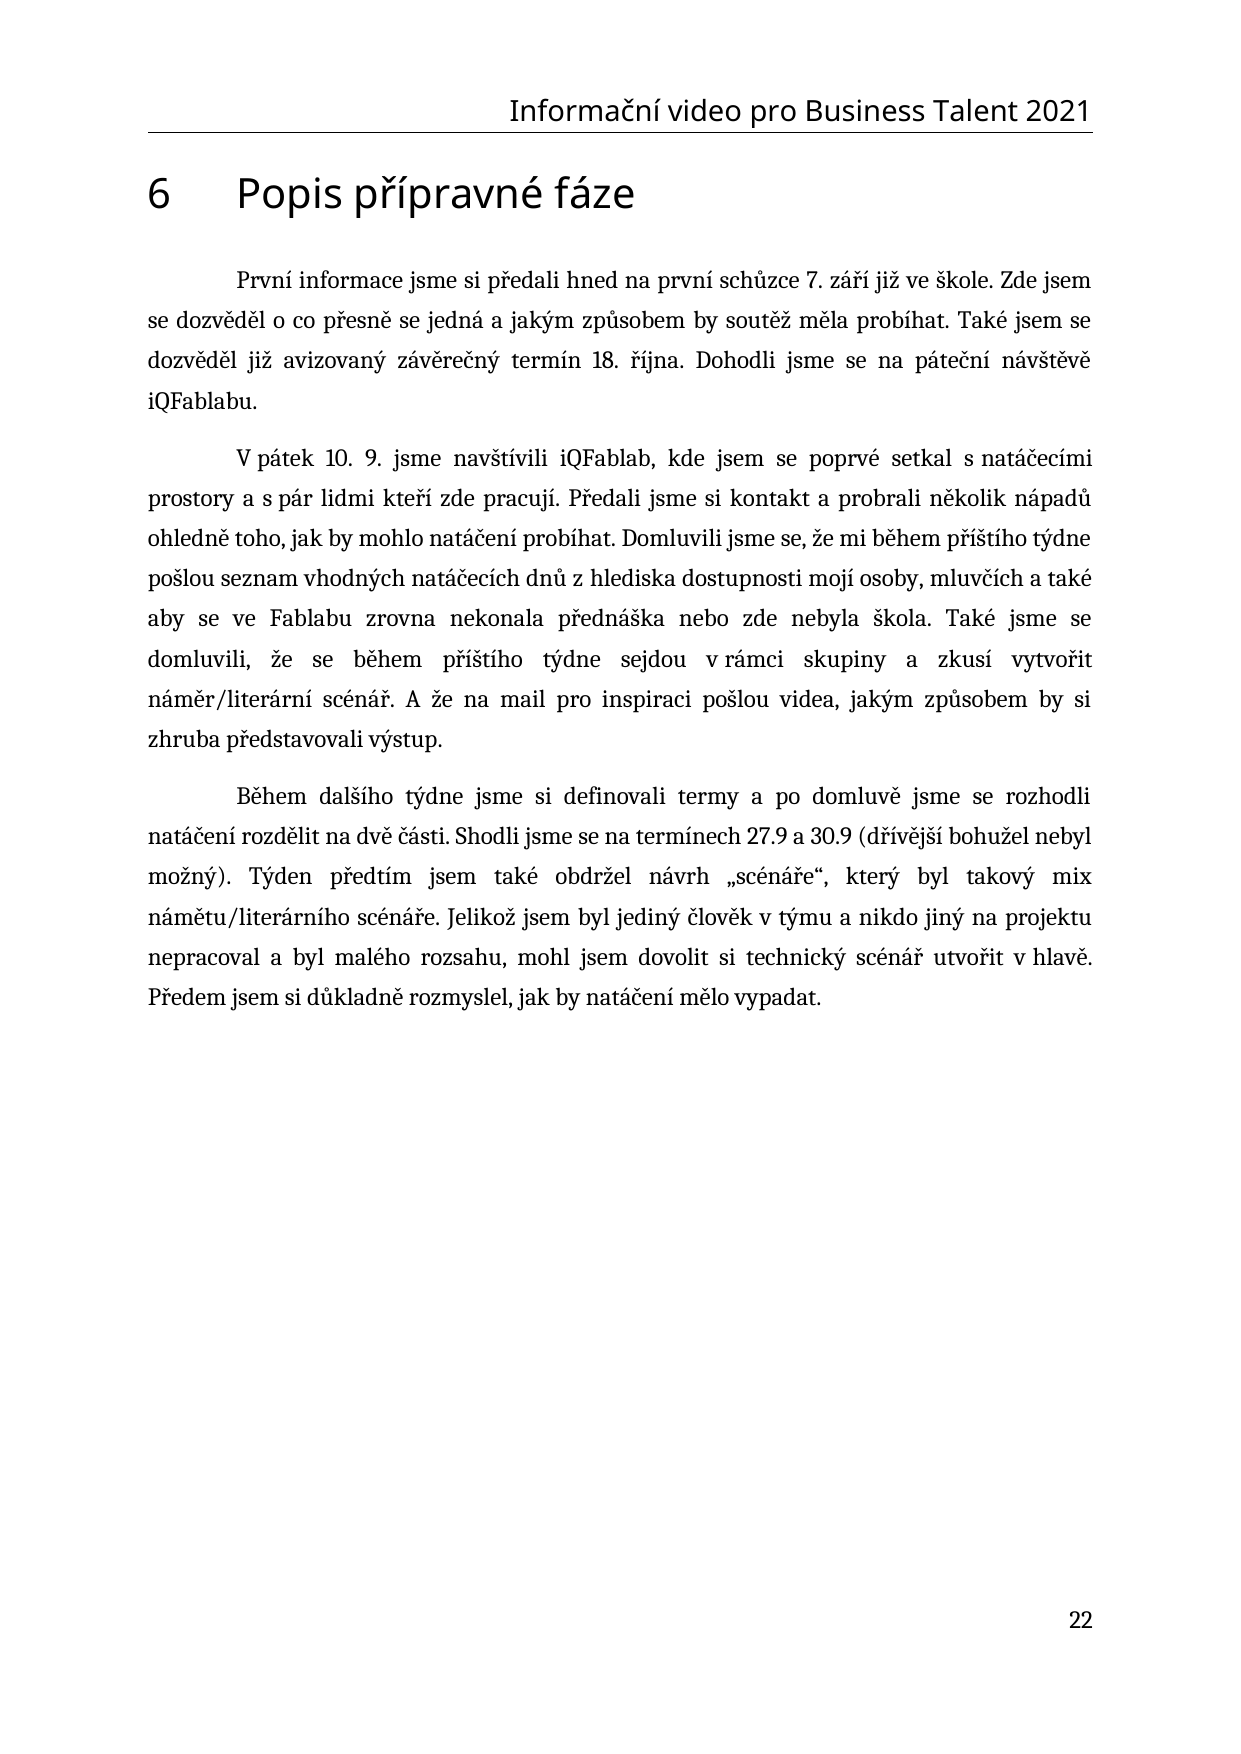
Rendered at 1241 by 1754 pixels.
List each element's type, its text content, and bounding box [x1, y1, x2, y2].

text V pátek 10. 9. jsme navštívili iQFablab, kde jsem se poprvé setkal s natáčecími prostory a s pár lidmi kteří zde pracují. Předali jsme si kontakt a probrali několik nápadů ohledně toho, jak by mohlo natáčení probíhat. Domluvili jsme se, že mi během příštího týdne pošlou seznam vhodných natáčecích dnů z hlediska dostupnosti mojí osoby, mluvčích a také aby se ve Fablabu zrovna nekonala přednáška nebo zde nebyla škola. Také jsme se domluvili, že se během příštího týdne sejdou v rámci skupiny a zkusí vytvořit náměr/literární scénář. A že na mail pro inspiraci pošlou videa, jakým způsobem by si zhruba představovali výstup. [148, 443, 1093, 754]
text První informace jsme si předali hned na první schůzce 7. září již ve škole. Zde jsem se dozvěděl o co přesně se jedná a jakým způsobem by soutěž měla probíhat. Také jsem se dozvěděl již avizovaný závěrečný termín 18. října. Dohodli jsme se na páteční návštěvě iQFablabu. [148, 266, 1093, 415]
subtitle Popis přípravné fáze [148, 164, 1093, 221]
text Během dalšího týdne jsme si definovali termy a po domluvě jsme se rozhodli natáčení rozdělit na dvě části. Shodli jsme se na termínech 27.9 a 30.9 (dřívější bohužel nebyl možný). Týden předtím jsem také obdržel návrh „scénáře“, který byl takový mix námětu/literárního scénáře. Jelikož jsem byl jediný člověk v týmu a nikdo jiný na projektu nepracoval a byl malého rozsahu, mohl jsem dovolit si technický scénář utvořit v hlavě. Předem jsem si důkladně rozmyslel, jak by natáčení mělo vypadat. [148, 782, 1093, 1012]
